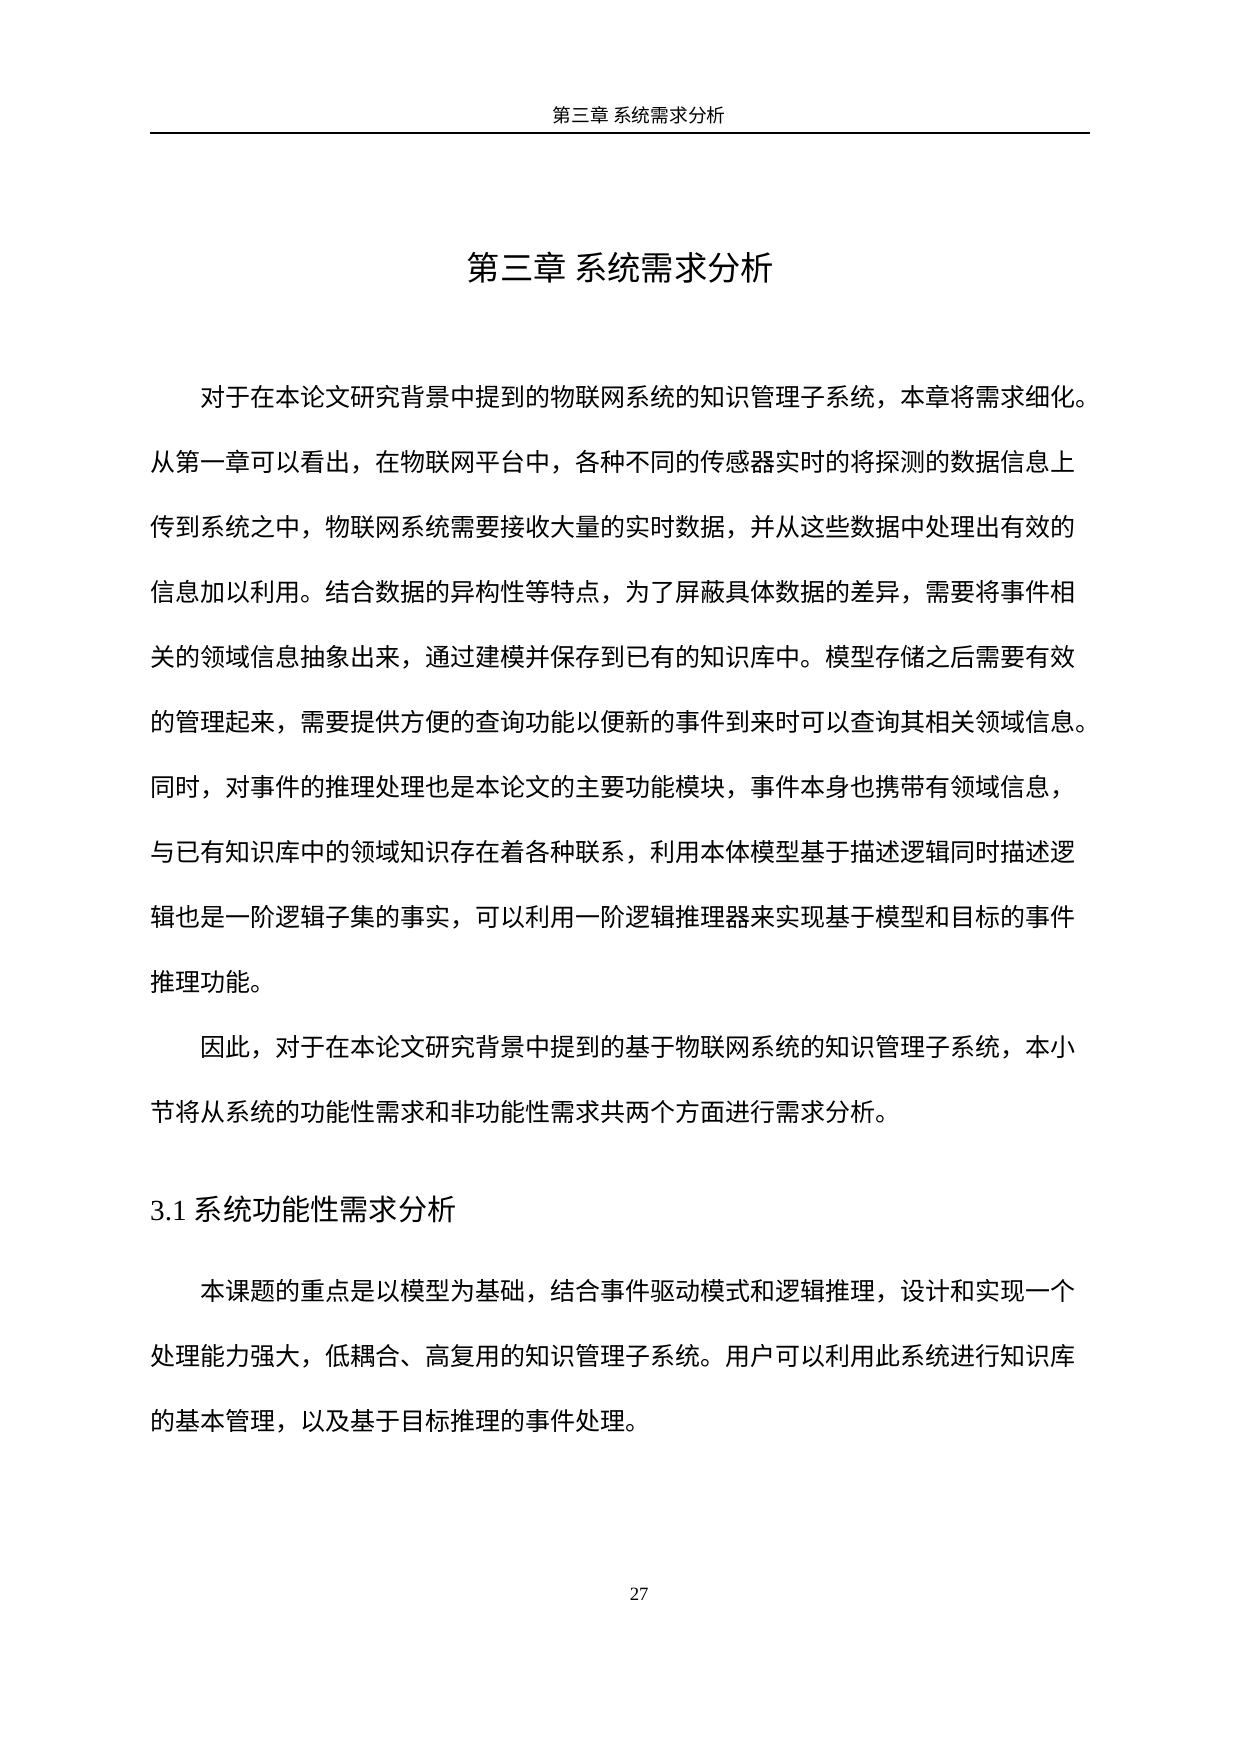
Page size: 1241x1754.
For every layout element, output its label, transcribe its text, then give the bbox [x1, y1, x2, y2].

text 对于在本论文研究背景中提到的物联网系统的知识管理子系统，本章将需求细化。从第一章可以看出，在物联网平台中，各种不同的传感器实时的将探测的数据信息上传到系统之中，物联网系统需要接收大量的实时数据，并从这些数据中处理出有效的信息加以利用。结合数据的异构性等特点，为了屏蔽具体数据的差异，需要将事件相关的领域信息抽象出来，通过建模并保存到已有的知识库中。模型存储之后需要有效的管理起来，需要提供方便的查询功能以便新的事件到来时可以查询其相关领域信息。同时，对事件的推理处理也是本论文的主要功能模块，事件本身也携带有领域信息，与已有知识库中的领域知识存在着各种联系，利用本体模型基于描述逻辑同时描述逻辑也是一阶逻辑子集的事实，可以利用一阶逻辑推理器来实现基于模型和目标的事件推理功能。 [150, 363, 1090, 1013]
text 因此，对于在本论文研究背景中提到的基于物联网系统的知识管理子系统，本小节将从系统的功能性需求和非功能性需求共两个方面进行需求分析。 [150, 1013, 1090, 1143]
text 本课题的重点是以模型为基础，结合事件驱动模式和逻辑推理，设计和实现一个处理能力强大，低耦合、高复用的知识管理子系统。用户可以利用此系统进行知识库的基本管理，以及基于目标推理的事件处理。 [150, 1257, 1090, 1452]
subtitle 3.1 系统功能性需求分析 [150, 1176, 1090, 1241]
subtitle 第三章 系统需求分析 [150, 233, 1090, 298]
